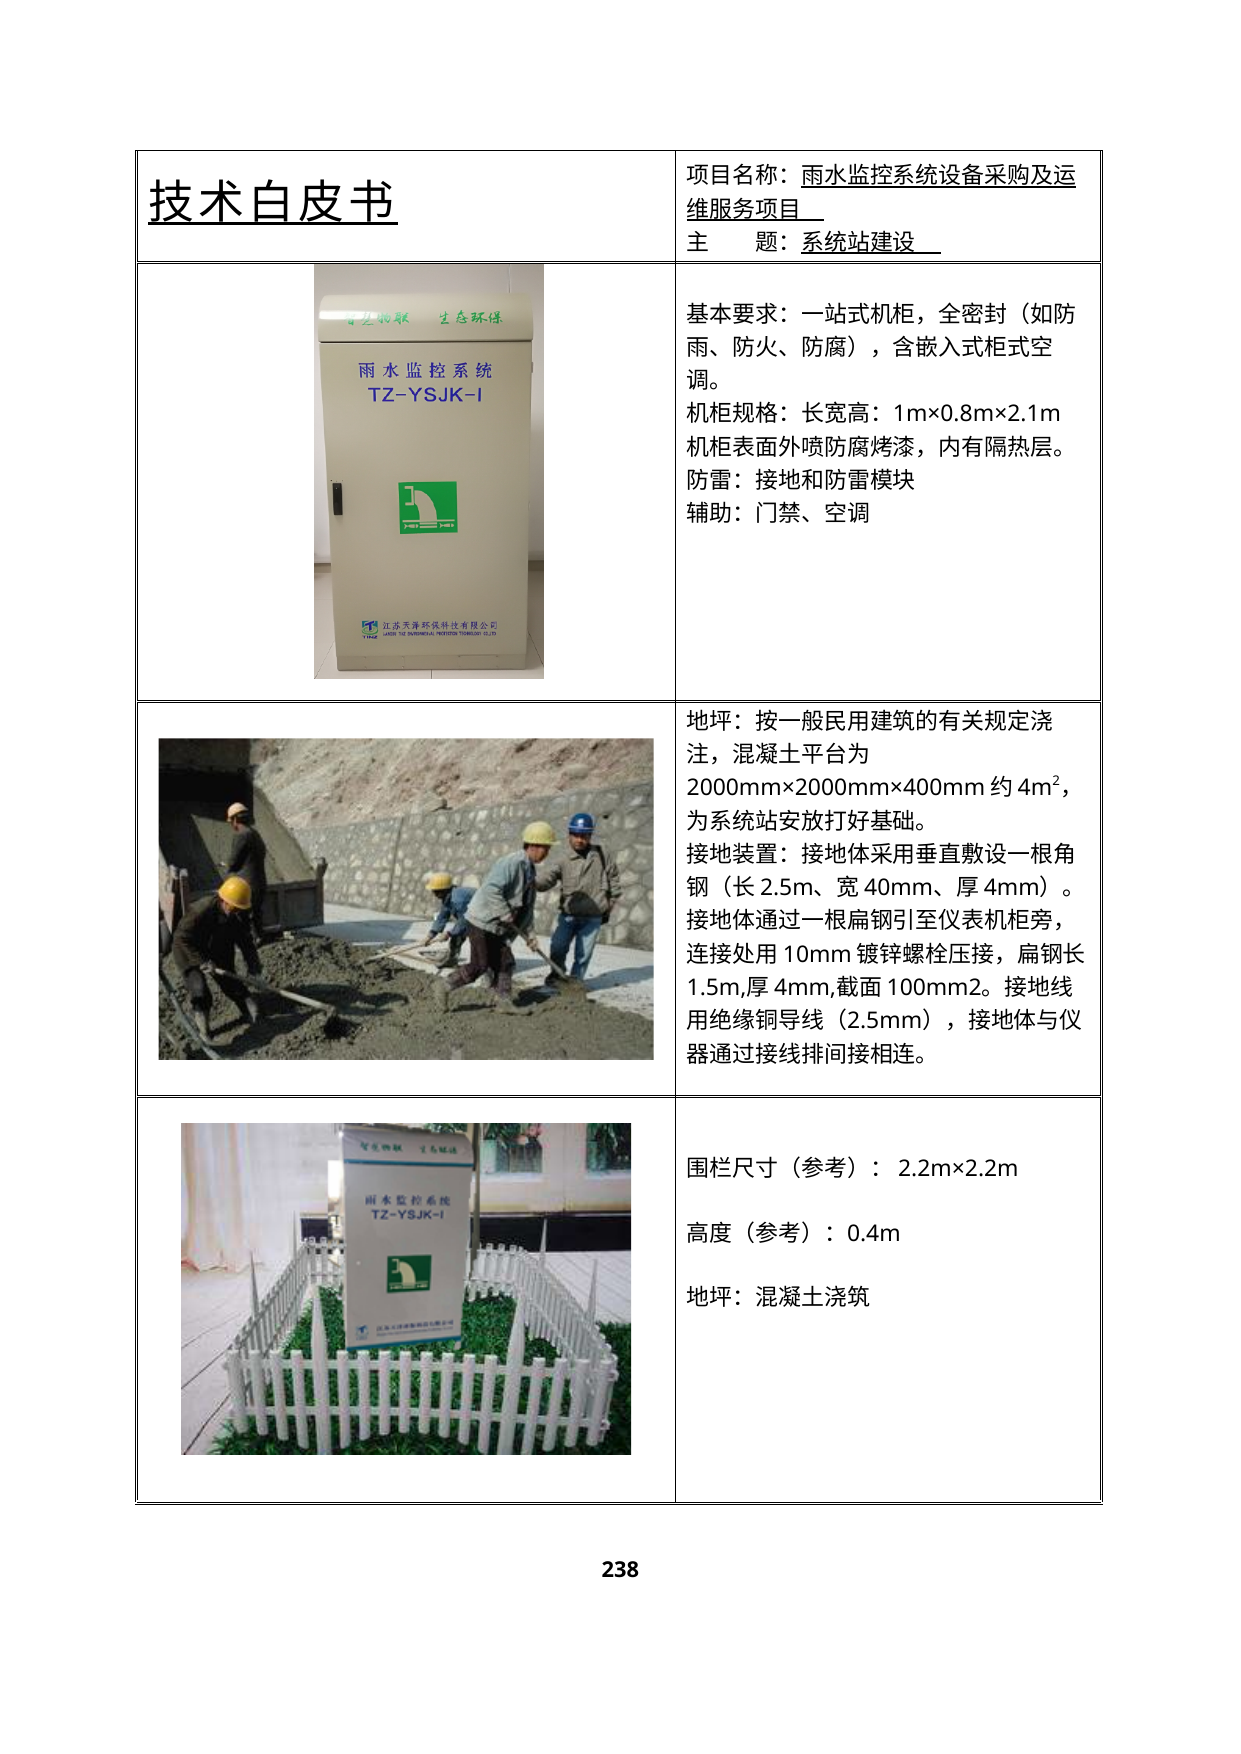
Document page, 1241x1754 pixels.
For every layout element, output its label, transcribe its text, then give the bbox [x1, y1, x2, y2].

table_cell 围栏尺寸（参考）： 2.2m×2.2m 高度（参考）：0.4m 地坪：混凝土浇筑 [676, 1095, 1102, 1502]
table_cell 地坪：按一般民用建筑的有关规定浇注，混凝土平台为2000mm×2000mm×400mm约4m2，为系统站安放打好基础。 接地装置：接地体采用垂直敷设一根角钢（长2.5m、宽40mm、厚4mm）。接地体通过一根扁钢引至仪表机柜旁，连接处用10mm镀锌螺栓压接，扁钢长1.5m,厚4mm,截面100mm2。接地线用绝缘铜导线（2.5mm），接地体与仪器通过接线排间接相连。 [676, 703, 1100, 1094]
table_cell [138, 703, 675, 1094]
table_cell 技术白皮书 [138, 151, 675, 261]
picture [314, 264, 544, 679]
table_cell [137, 1098, 675, 1502]
picture [181, 1123, 632, 1455]
table_cell 基本要求：一站式机柜，全密封（如防雨、防火、防腐），含嵌入式柜式空调。 机柜规格：长宽高：1m×0.8m×2.1m 机柜表面外喷防腐烤漆，内有隔热层。 防雷：接地和防雷模块 辅助：门禁、空调 [676, 264, 1100, 700]
table_cell 项目名称：雨水监控系统设备采购及运维服务项目 主 题：系统站建设 [676, 151, 1100, 261]
table_cell [138, 264, 675, 700]
picture [158, 737, 654, 1060]
